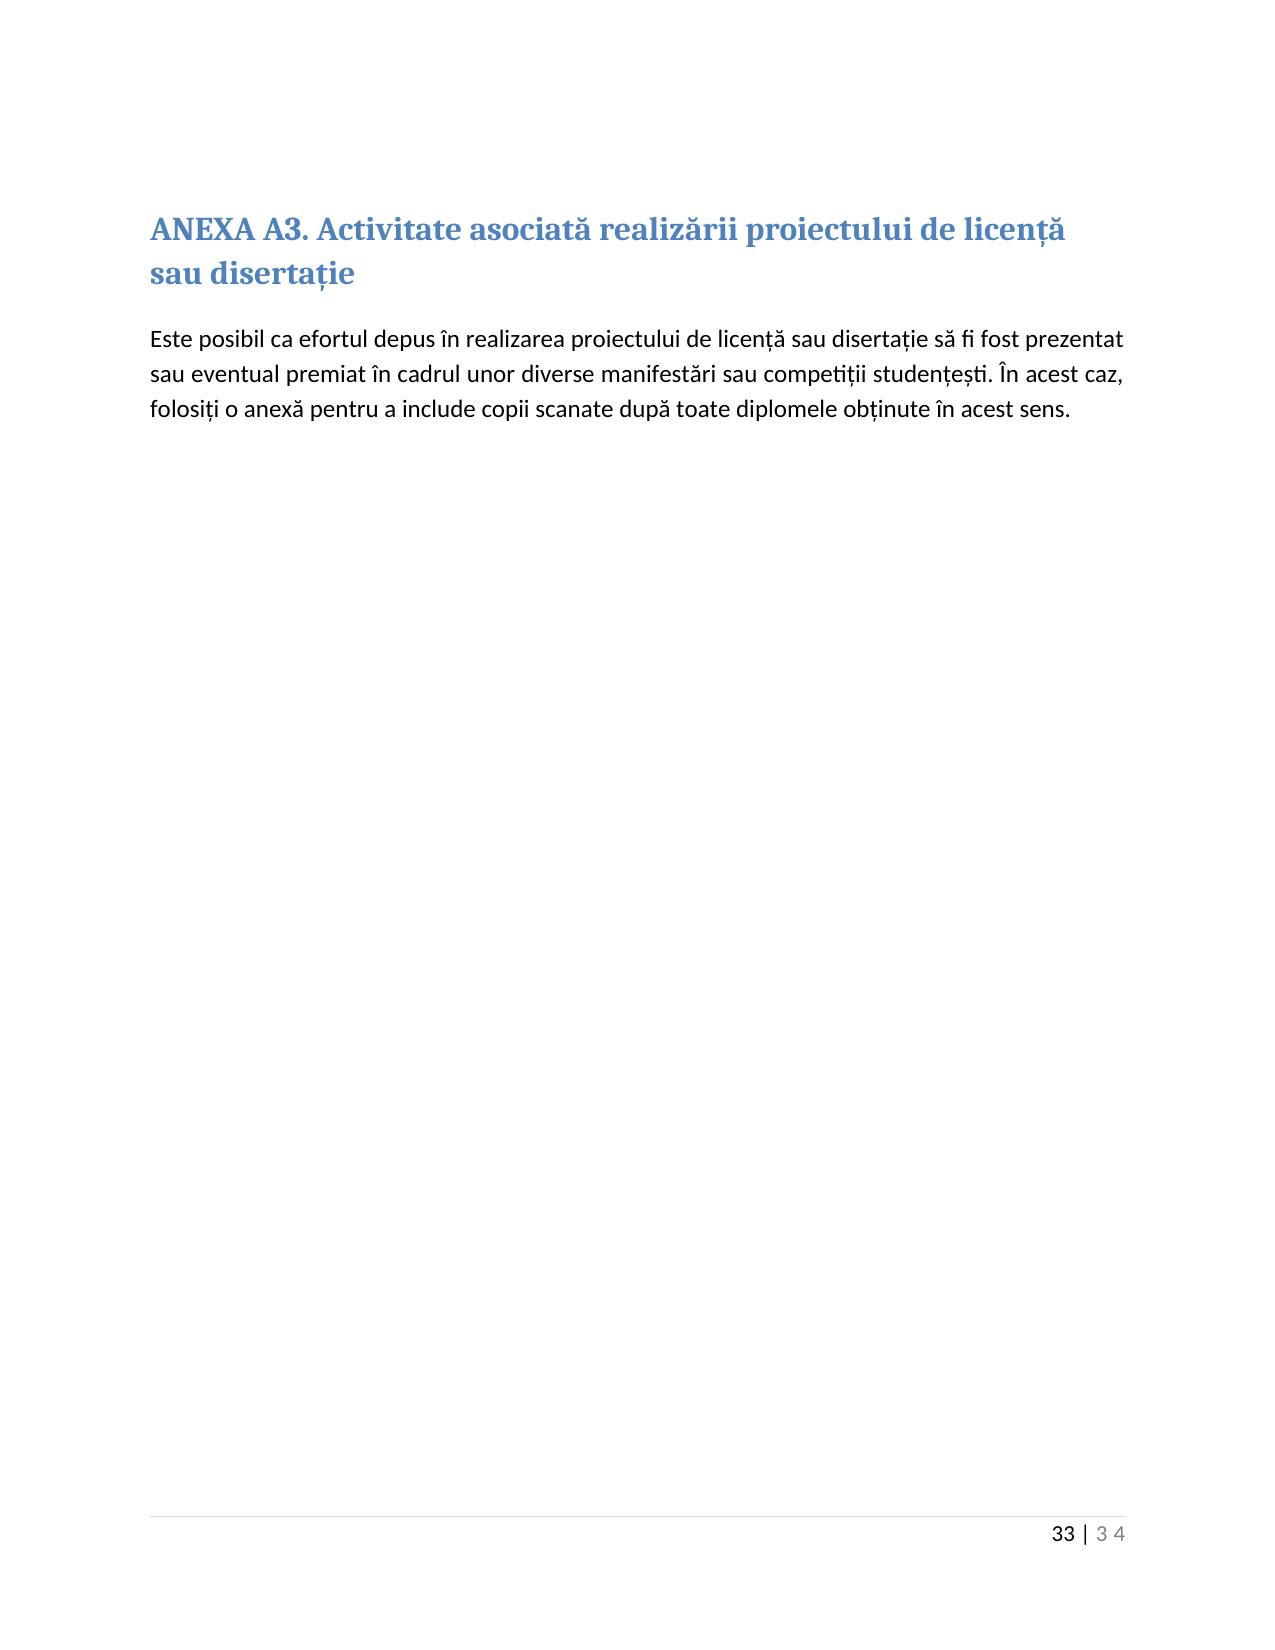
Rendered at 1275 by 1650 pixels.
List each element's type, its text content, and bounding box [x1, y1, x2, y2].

subtitle ANEXA A3. Activitate asociată realizării proiectului de licență sau disertație [150, 210, 1125, 292]
text Este posibil ca efortul depus în realizarea proiectului de licență sau disertație să fi fost prezentat sau eventual premiat în cadrul unor diverse manifestări sau competiții studențești. În acest caz, folosiți o anexă pentru a include copii scanate după toate diplomele obținute în acest sens. [150, 323, 1125, 424]
